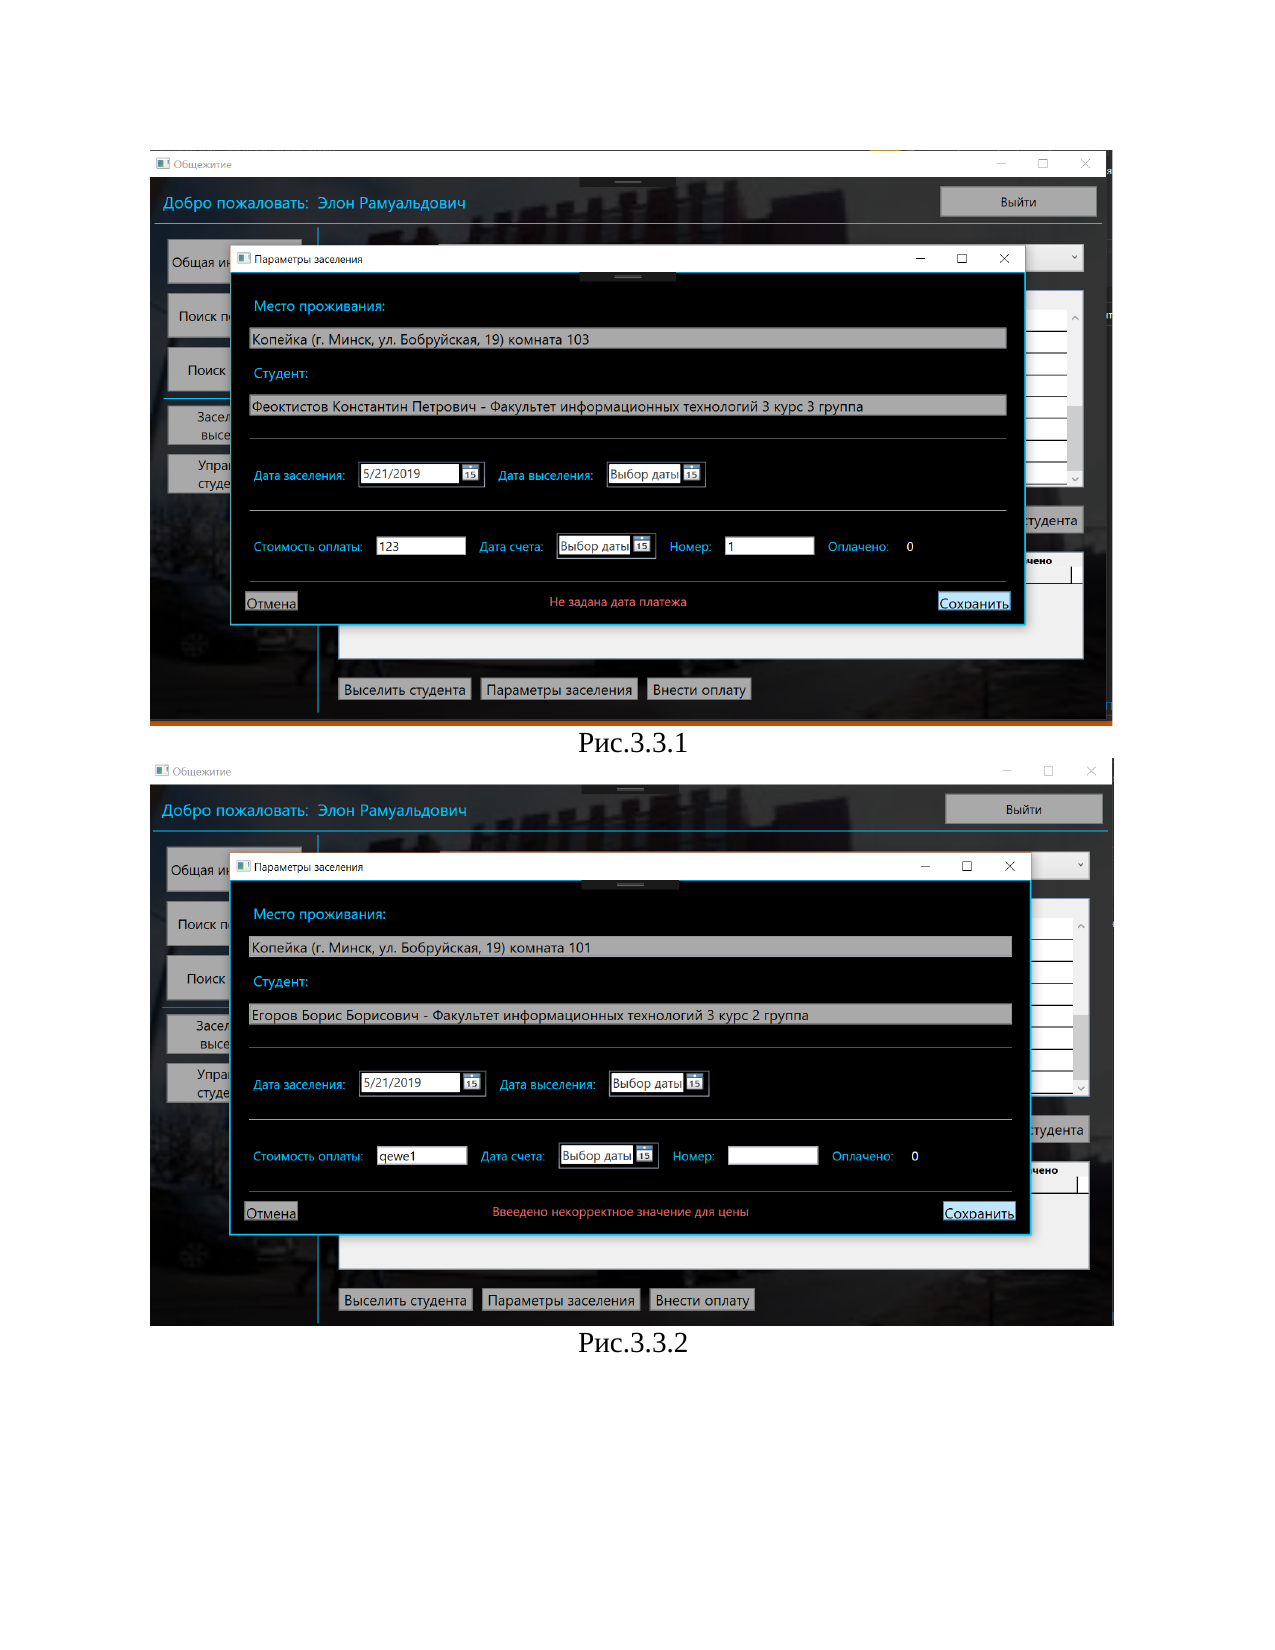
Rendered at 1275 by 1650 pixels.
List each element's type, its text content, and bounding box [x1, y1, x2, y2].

picture [150, 758, 1114, 1326]
text Рис.3.3.1 [150, 725, 1116, 758]
text Рис.3.3.2 [150, 1325, 1116, 1359]
picture [150, 150, 1113, 726]
